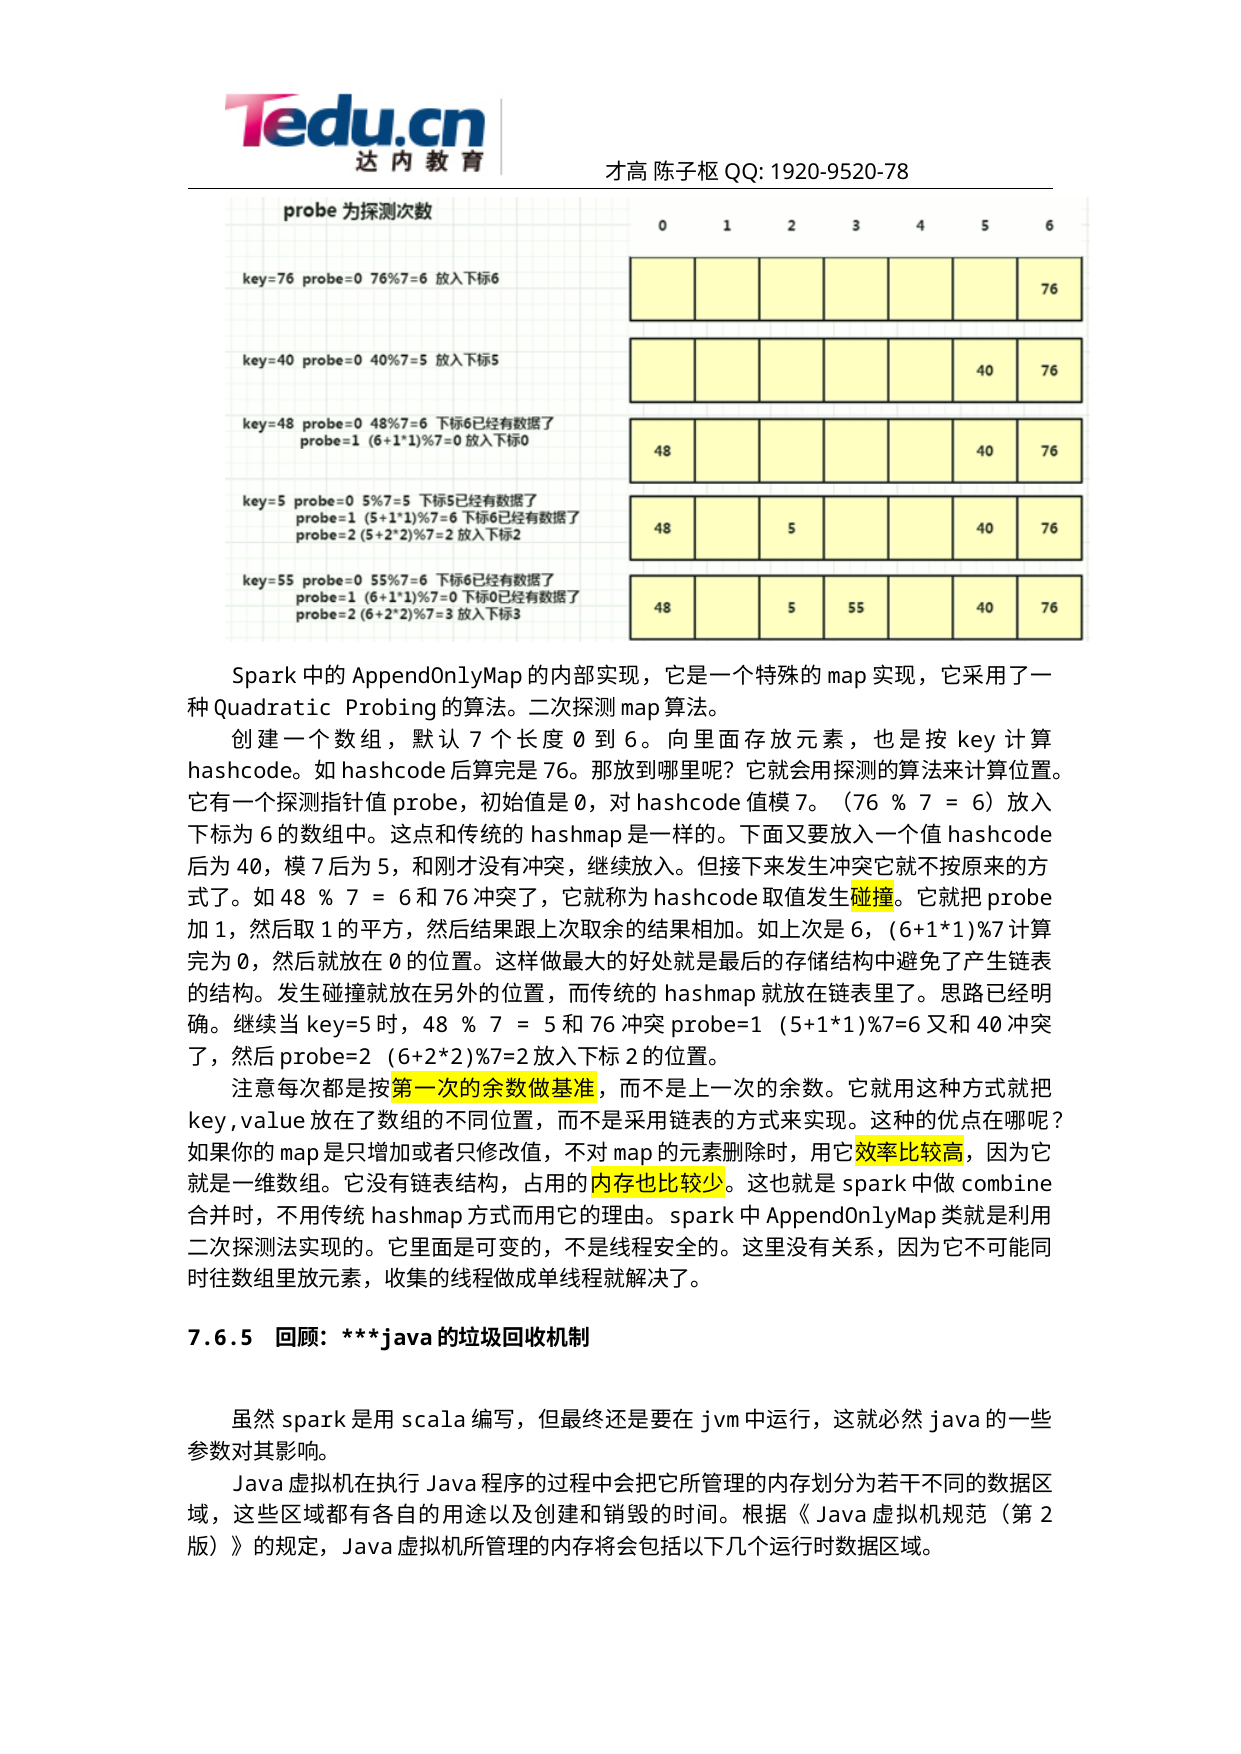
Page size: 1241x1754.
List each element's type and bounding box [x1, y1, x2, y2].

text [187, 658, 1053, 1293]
picture [225, 197, 1091, 642]
picture [225, 88, 507, 180]
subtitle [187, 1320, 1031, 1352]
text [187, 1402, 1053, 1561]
